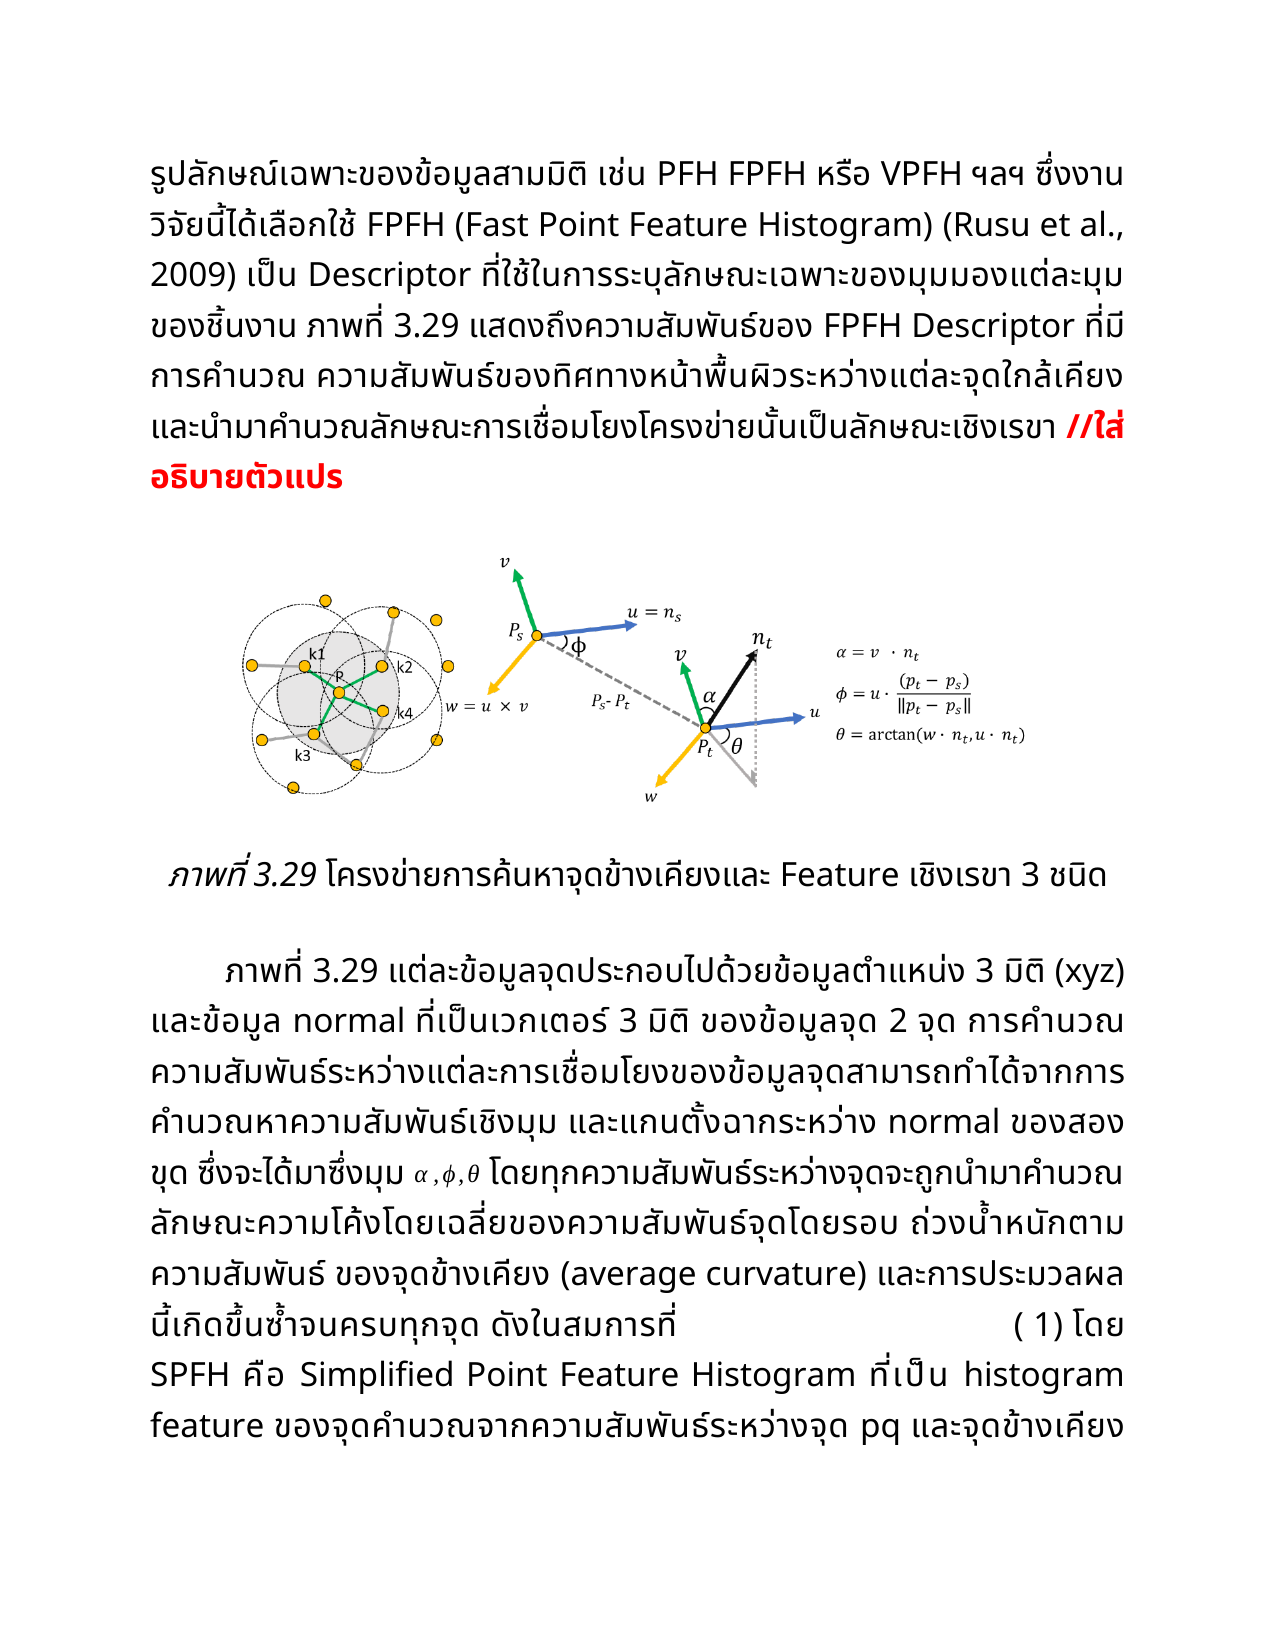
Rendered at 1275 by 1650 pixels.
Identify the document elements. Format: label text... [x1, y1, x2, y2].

picture [242, 549, 1033, 806]
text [150, 150, 1125, 504]
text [150, 947, 1125, 1452]
